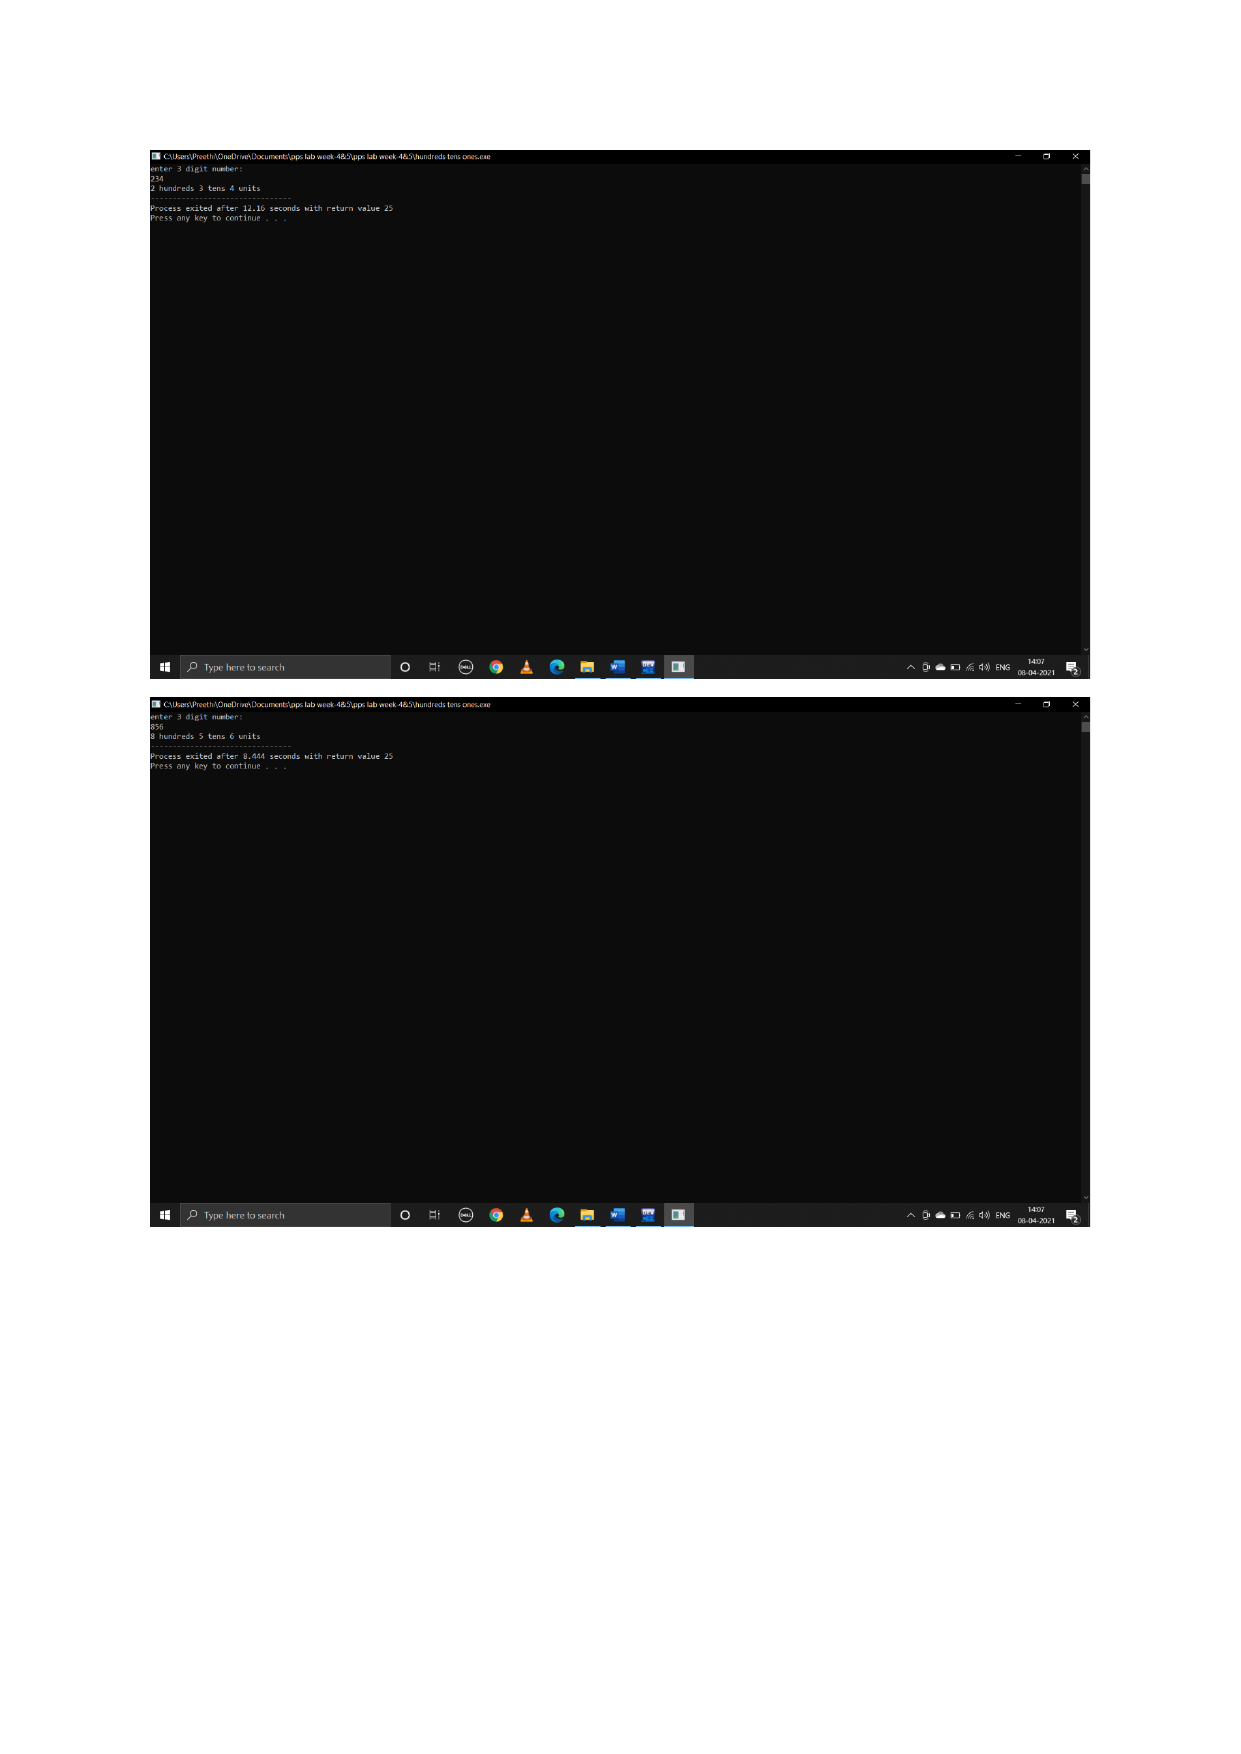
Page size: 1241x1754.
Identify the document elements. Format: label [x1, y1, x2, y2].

picture [150, 697, 1091, 1227]
picture [150, 150, 1091, 679]
